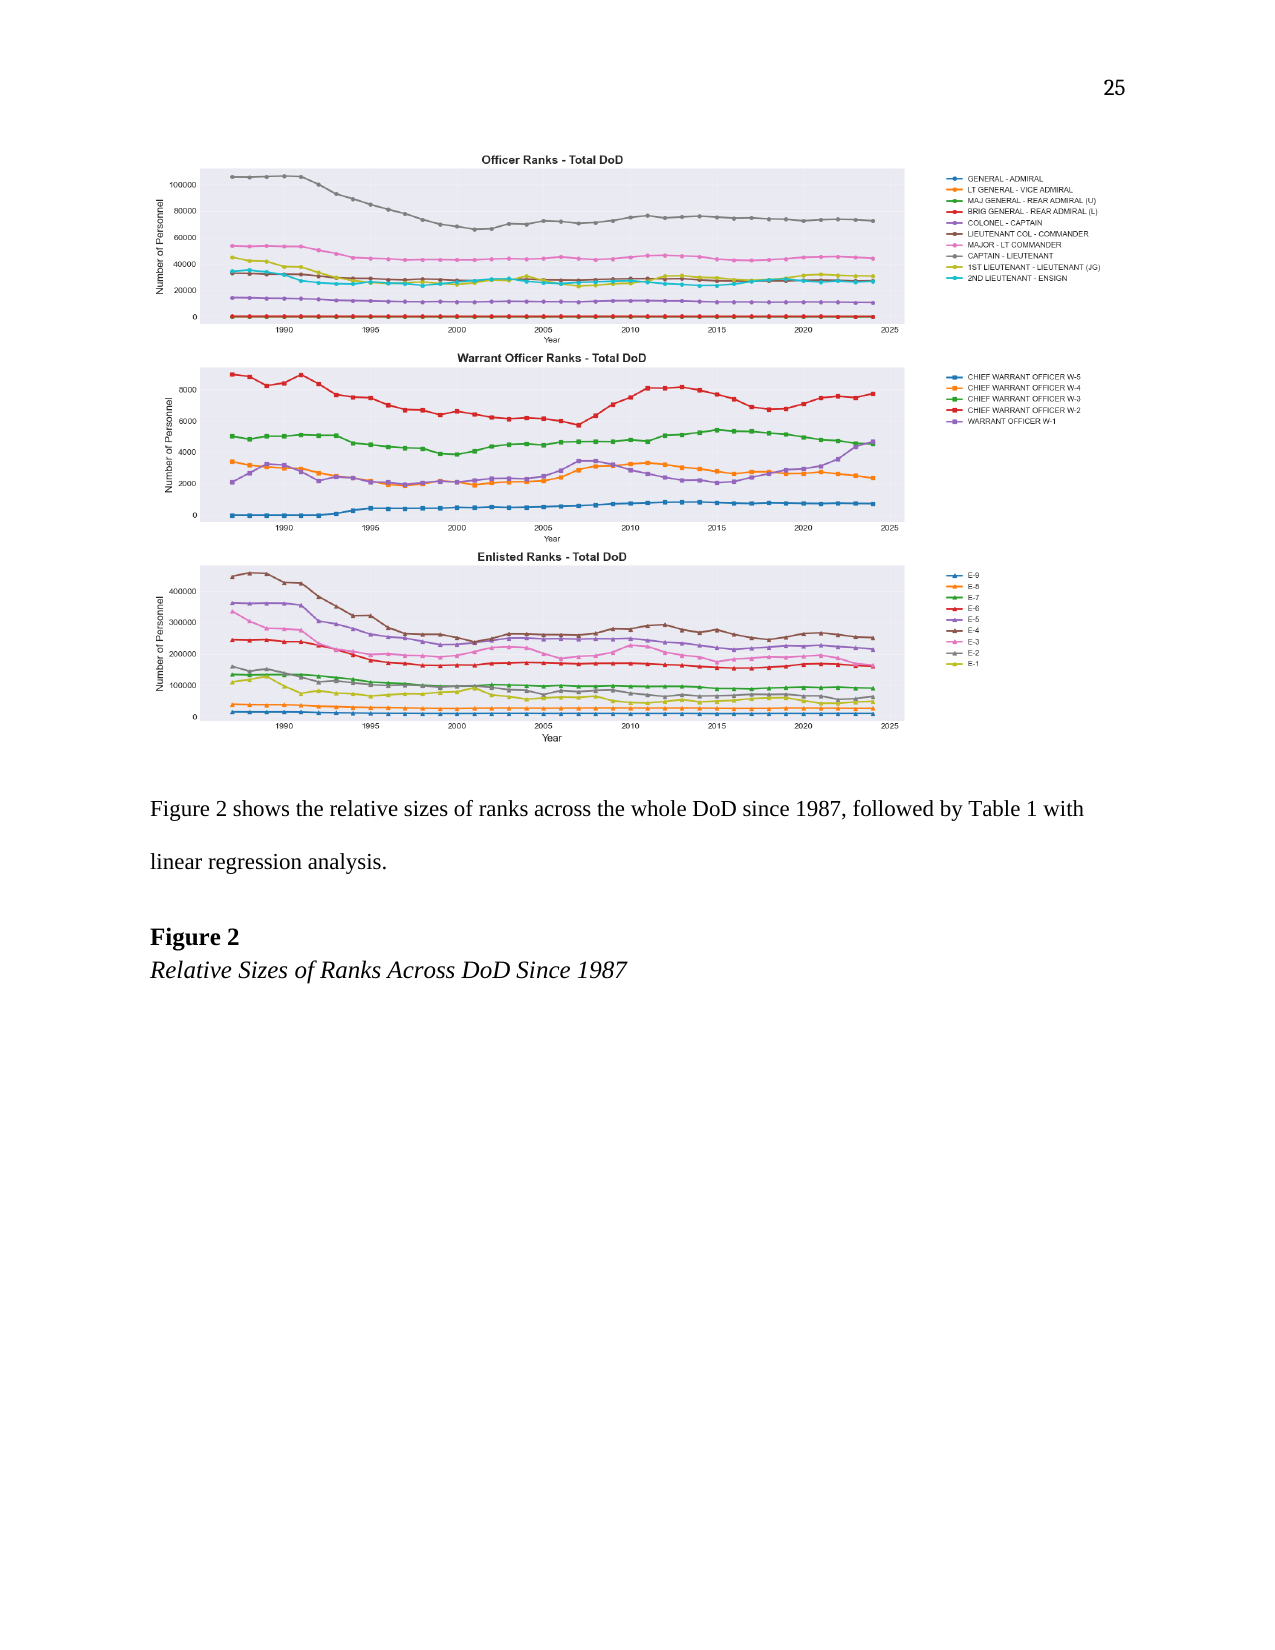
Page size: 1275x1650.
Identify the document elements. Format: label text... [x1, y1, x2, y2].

picture [150, 150, 1109, 749]
text Figure 2 shows the relative sizes of ranks across the whole DoD since 1987, followed by Table 1 with linear regression analysis. [150, 795, 1125, 874]
text Figure 2 Relative Sizes of Ranks Across DoD Since 1987 [150, 922, 1125, 983]
